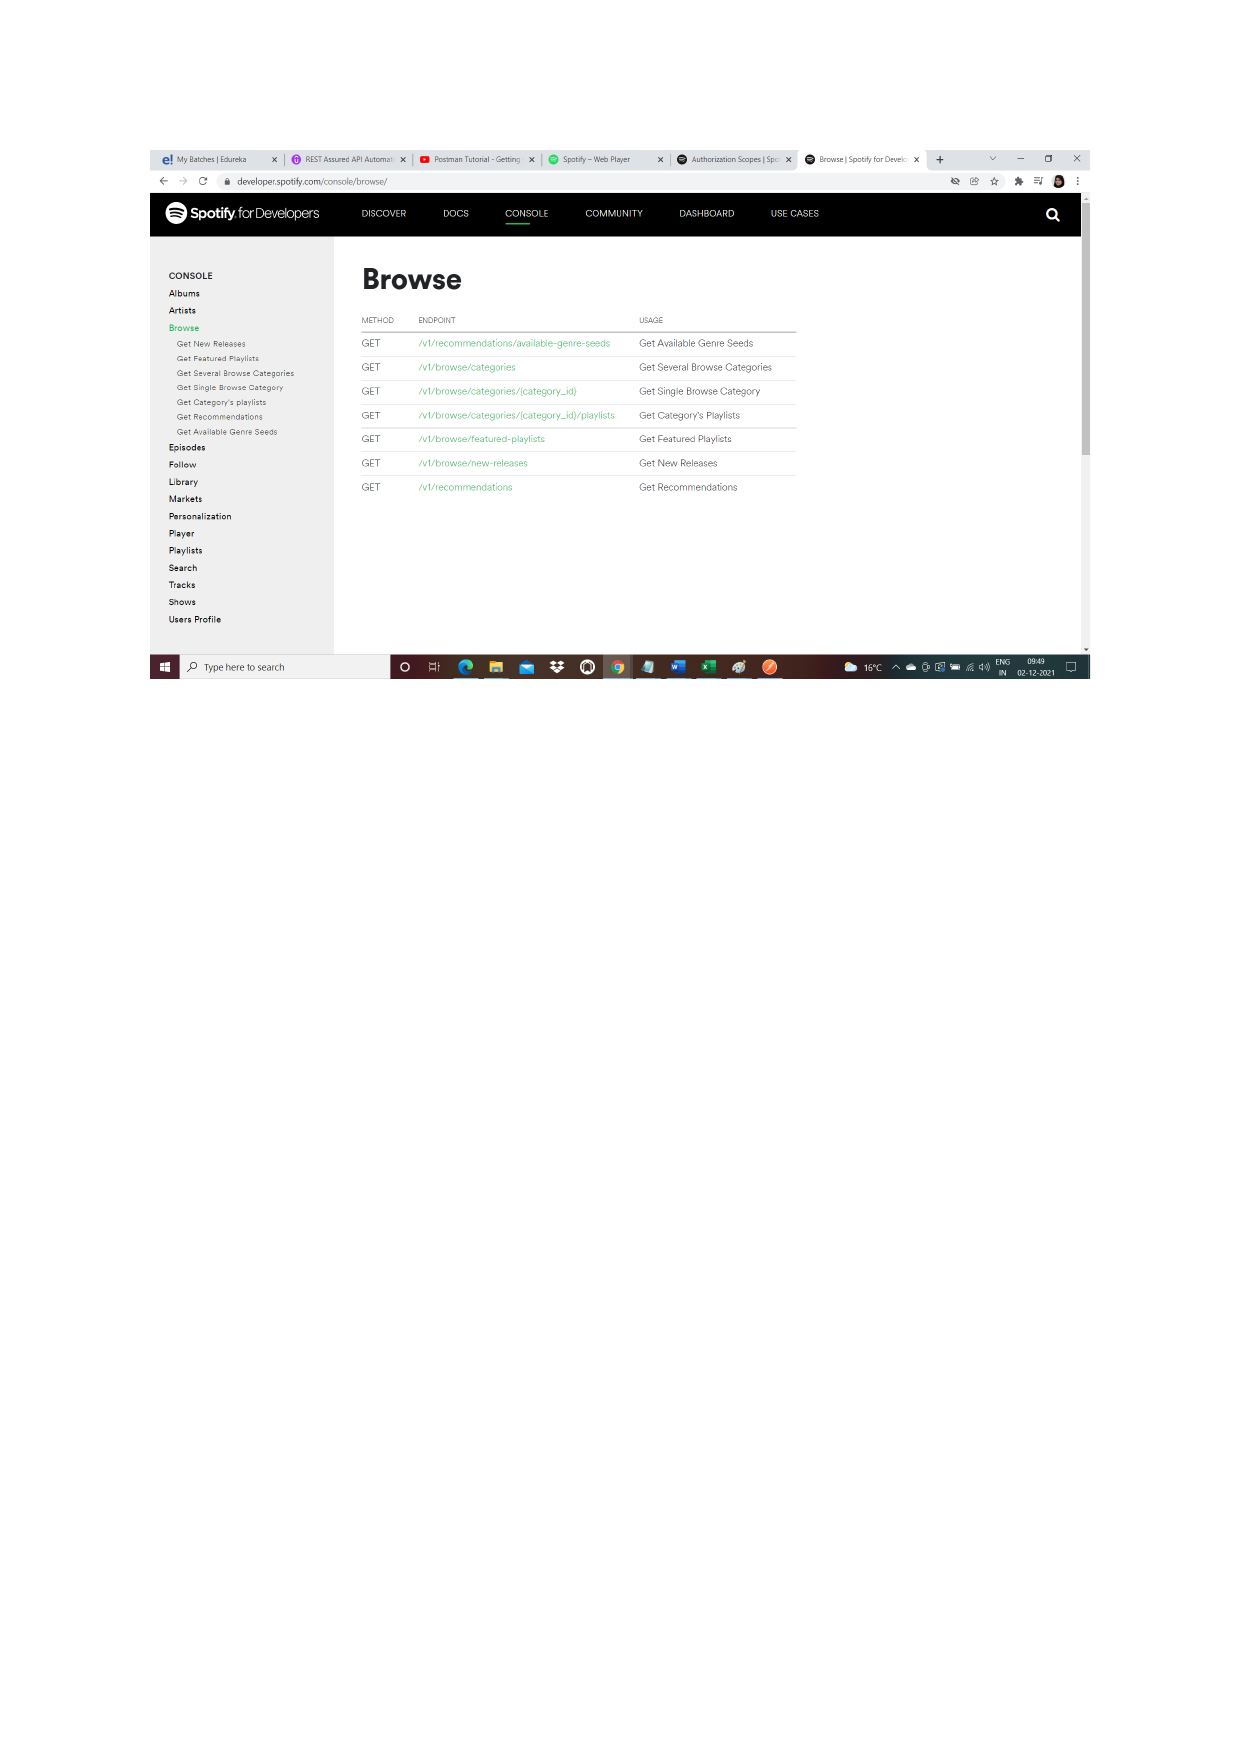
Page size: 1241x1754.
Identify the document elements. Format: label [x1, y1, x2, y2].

picture [150, 150, 1091, 679]
